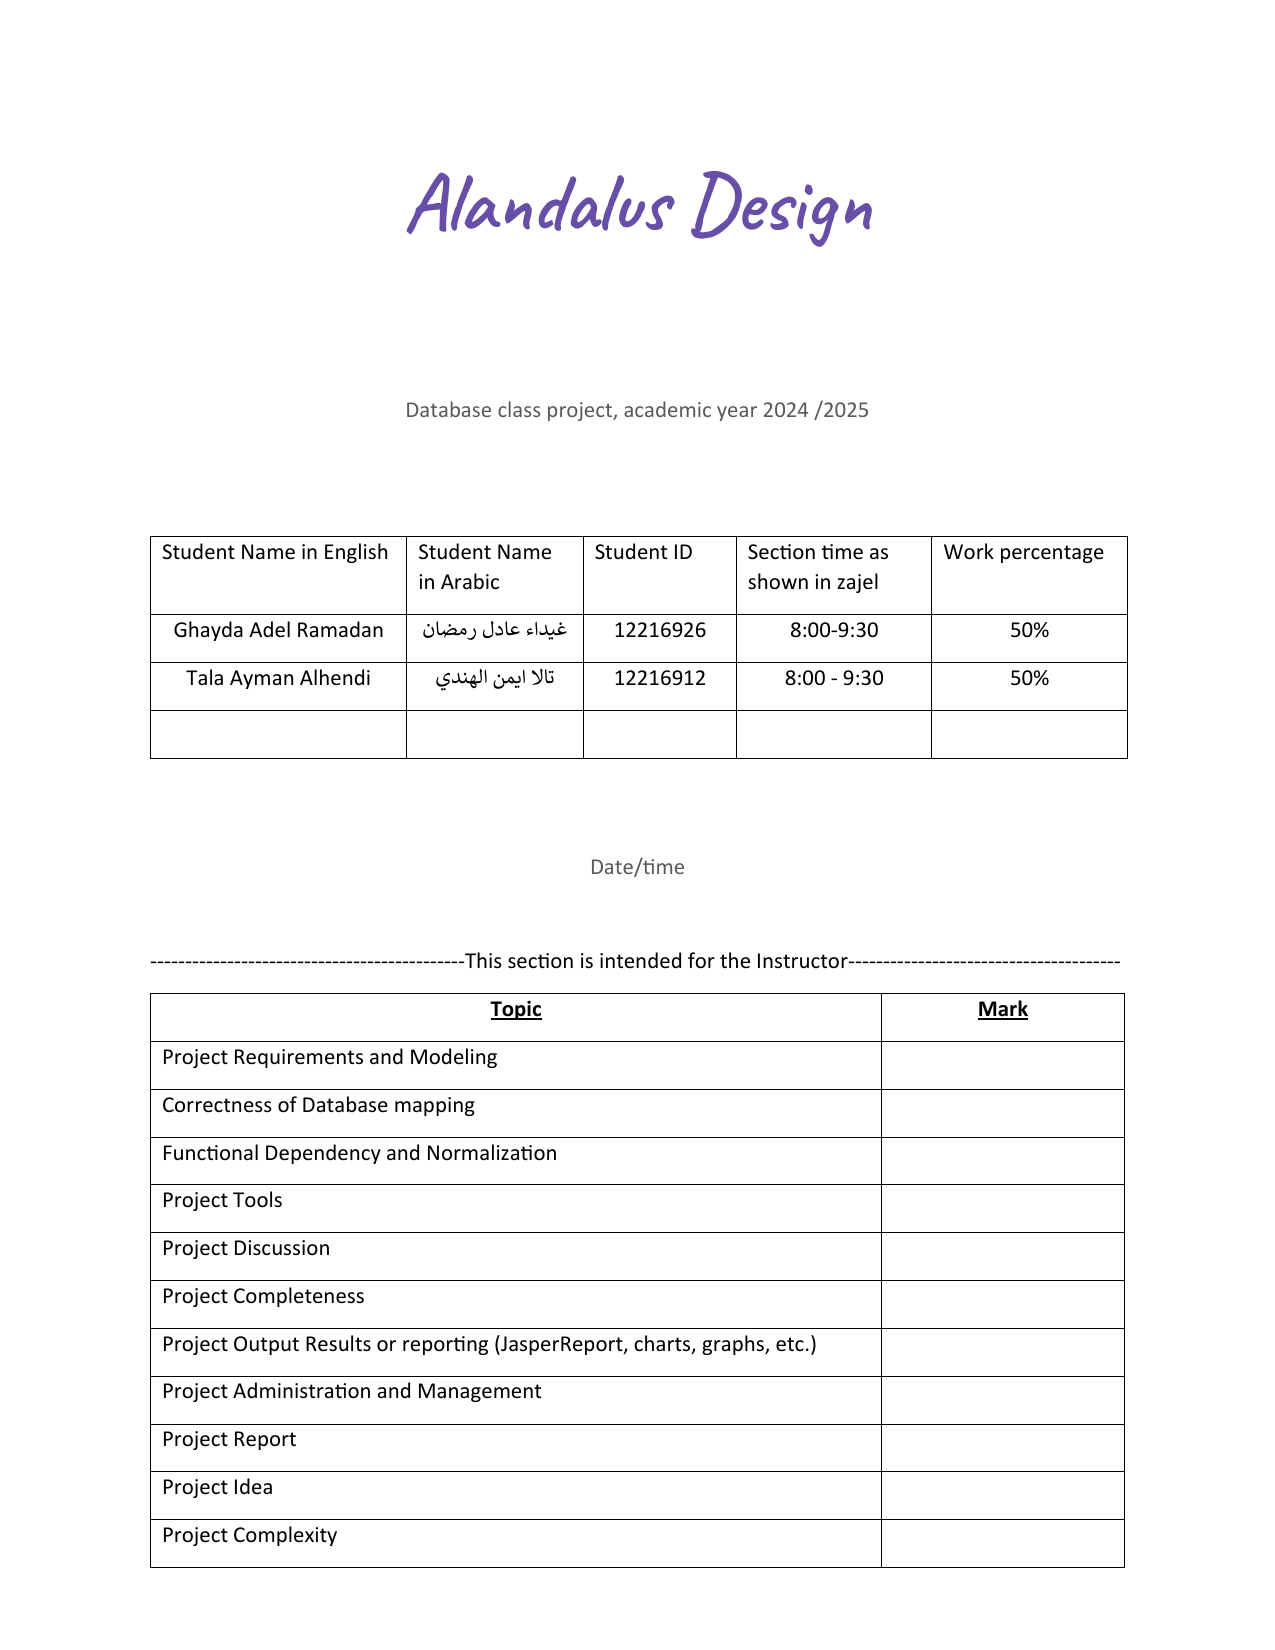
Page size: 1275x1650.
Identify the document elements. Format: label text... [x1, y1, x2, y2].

table_cell [882, 1377, 1124, 1423]
text ---------------------------------------------This section is intended for the Instructor--------------------------------------- [150, 946, 1125, 974]
subtitle Database class project, academic year 2024 /2025 [150, 396, 1125, 424]
table_cell Ghayda Adel Ramadan [151, 615, 406, 662]
table_cell Project Complexity [151, 1520, 881, 1567]
table_cell [932, 711, 1127, 758]
table_cell [882, 1425, 1124, 1471]
table_cell Functional Dependency and Normalization [151, 1138, 881, 1184]
table_cell Project Requirements and Modeling [151, 1042, 881, 1089]
table_cell [737, 711, 931, 758]
table_cell 8:00-9:30 [737, 615, 931, 662]
table_cell [882, 1185, 1124, 1232]
table_cell [584, 711, 736, 758]
table_cell غيداء عادل رمضان [407, 615, 583, 662]
table_cell Correctness of Database mapping [151, 1090, 881, 1137]
table_cell [882, 1042, 1124, 1089]
table_cell Project Report [151, 1425, 881, 1471]
table_header Work percentage [932, 537, 1127, 614]
table_cell [151, 711, 406, 758]
table_cell [882, 1472, 1124, 1519]
table_cell Project Administration and Management [151, 1377, 881, 1423]
table_cell Tala Ayman Alhendi [151, 663, 406, 710]
table_cell [882, 1281, 1124, 1328]
table_cell [407, 711, 583, 758]
table_cell [882, 1233, 1124, 1280]
table_cell 50% [932, 615, 1127, 662]
table_cell Project Discussion [151, 1233, 881, 1280]
table_cell Project Idea [151, 1472, 881, 1519]
title Alandalus Design [150, 150, 1125, 255]
table_cell تالا ايمن الهندي [407, 663, 583, 710]
table_cell [882, 1138, 1124, 1184]
subtitle Date/time [150, 852, 1125, 881]
table_cell 12216926 [584, 615, 736, 662]
table_header Student Name in English [151, 537, 406, 614]
table_cell 8:00 - 9:30 [737, 663, 931, 710]
table_cell Project Tools [151, 1185, 881, 1232]
table_cell [882, 1329, 1124, 1376]
table_header Section time as shown in zajel [737, 537, 931, 614]
table_cell [882, 1520, 1124, 1567]
table_cell 12216912 [584, 663, 736, 710]
table_cell [882, 1090, 1124, 1137]
table_header Student ID [584, 537, 736, 614]
table_header Mark [882, 994, 1124, 1041]
table_cell Project Output Results or reporting (JasperReport, charts, graphs, etc.) [151, 1329, 881, 1376]
table_cell 50% [932, 663, 1127, 710]
table_header Student Name in Arabic [407, 537, 583, 614]
table_header Topic [151, 994, 881, 1041]
table_cell Project Completeness [151, 1281, 881, 1328]
